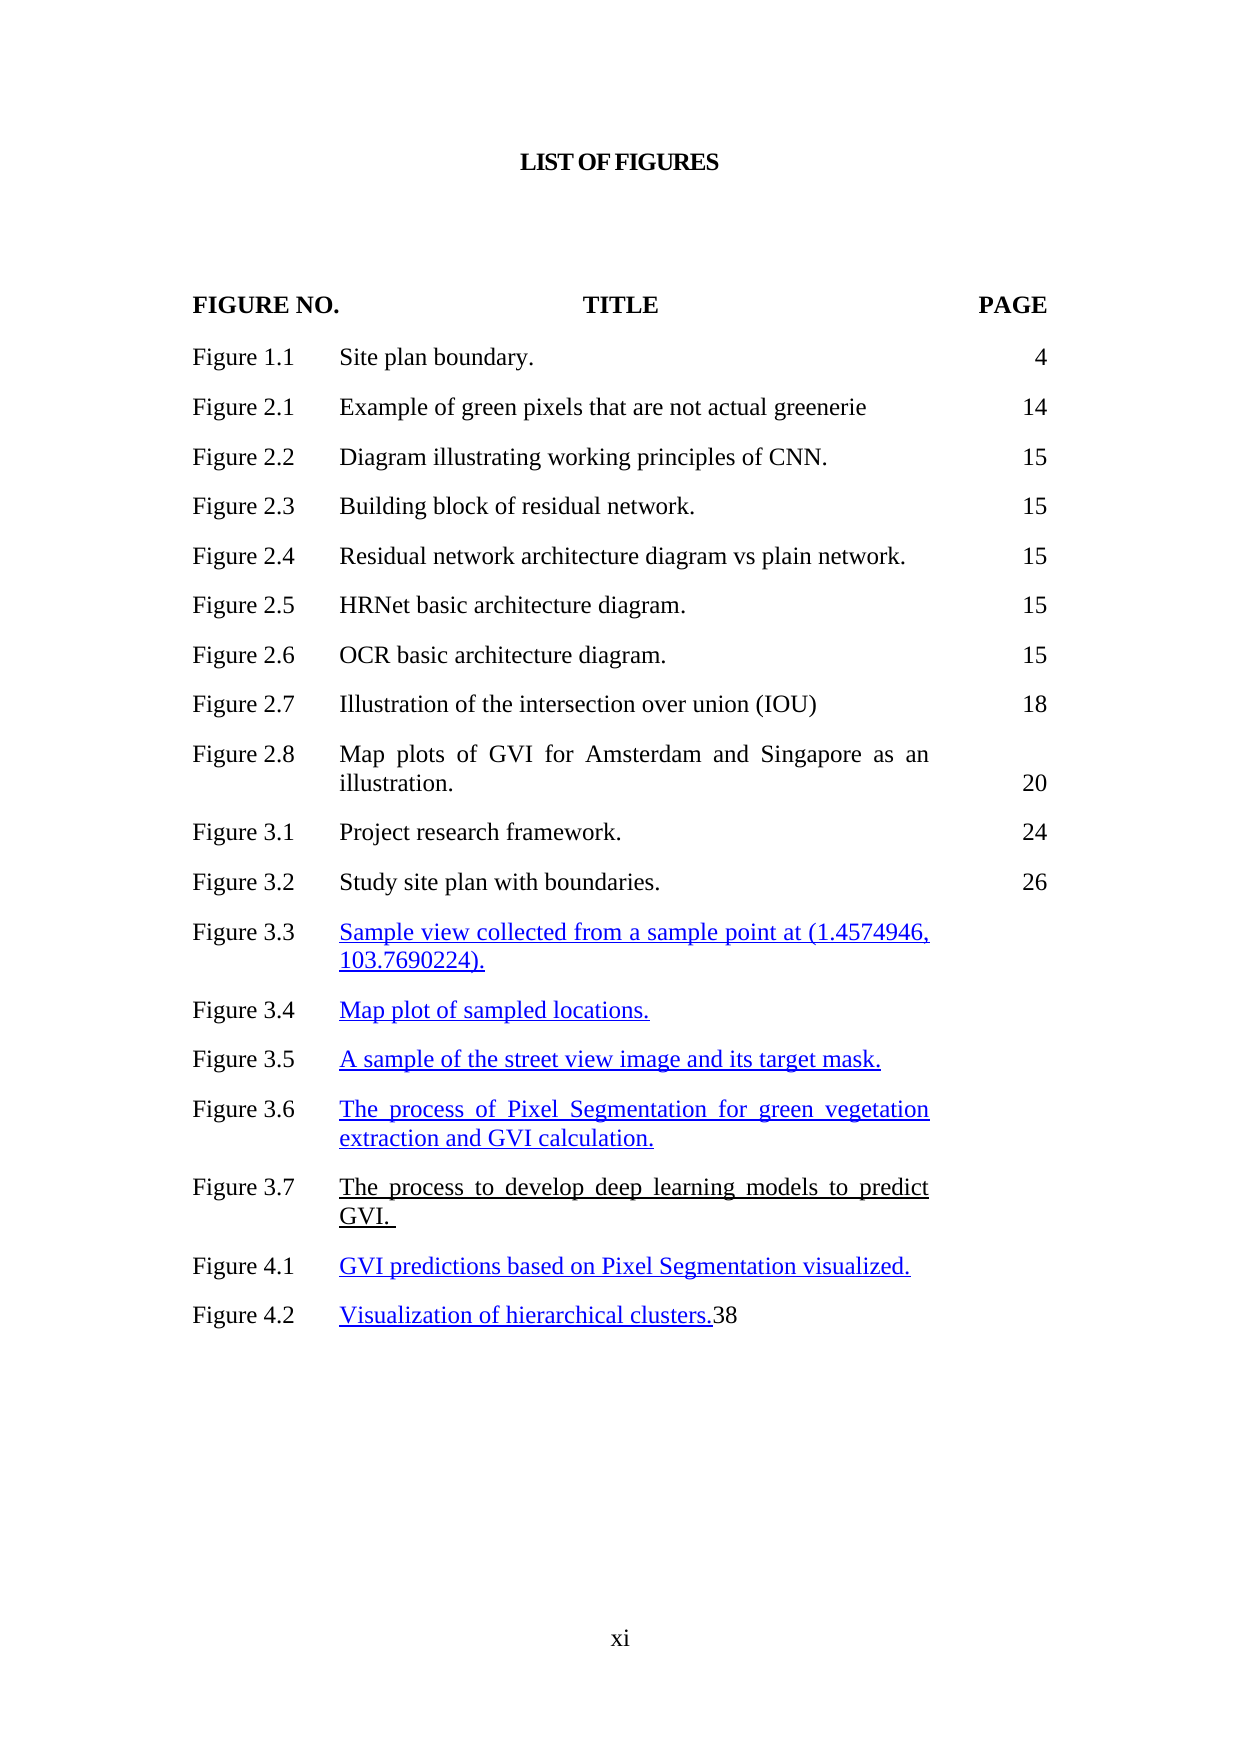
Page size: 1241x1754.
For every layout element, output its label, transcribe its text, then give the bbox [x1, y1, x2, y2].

text Figure ‎2.1 Example of green pixels that are not actual greenerie 14 [192, 392, 929, 421]
text Figure ‎2.3 Building block of residual network. 15 [192, 491, 929, 520]
text Figure 4.2 Visualization of hierarchical clusters. 38 [192, 1300, 929, 1329]
text Figure 3.2 Study site plan with boundaries. 26 [192, 867, 929, 896]
text Figure ‎3.1 Project research framework. 24 [192, 817, 929, 846]
text Figure ‎3.5 A sample of the street view image and its target mask. 30 [192, 1044, 929, 1073]
text Figure 3.6 The process of Pixel Segmentation for green vegetation extraction and GVI calculation. 32 [192, 1094, 929, 1152]
title LIST OF FIGURES [192, 147, 1048, 176]
text Figure 4.1 GVI predictions based on Pixel Segmentation visualized. 37 [192, 1251, 929, 1279]
text Figure ‎2.2 Diagram illustrating working principles of CNN. 15 [192, 442, 929, 470]
table_header FIGURE NO. [193, 290, 355, 342]
text Figure ‎2.4 Residual network architecture diagram vs plain network. 15 [192, 541, 929, 569]
text Figure ‎2.8 Map plots of GVI for Amsterdam and Singapore as an illustration. 20 [192, 739, 929, 797]
table_header TITLE [355, 290, 887, 342]
text Figure ‎2.5 HRNet basic architecture diagram. 15 [192, 590, 929, 619]
table_header PAGE [887, 290, 1048, 342]
text Figure ‎2.6 OCR basic architecture diagram. 15 [192, 640, 929, 669]
text Figure 3.7 The process to develop deep learning models to predict GVI. 33 [192, 1172, 929, 1230]
text Figure ‎1.1 Site plan boundary. 4 [192, 342, 929, 371]
text Figure ‎2.7 Illustration of the intersection over union (IOU) 18 [192, 689, 929, 718]
text Figure ‎3.3 Sample view collected from a sample point at (1.4574946, 103.7690224). 27 [192, 917, 929, 974]
text Figure 3.4 Map plot of sampled locations. 26 [192, 995, 929, 1024]
